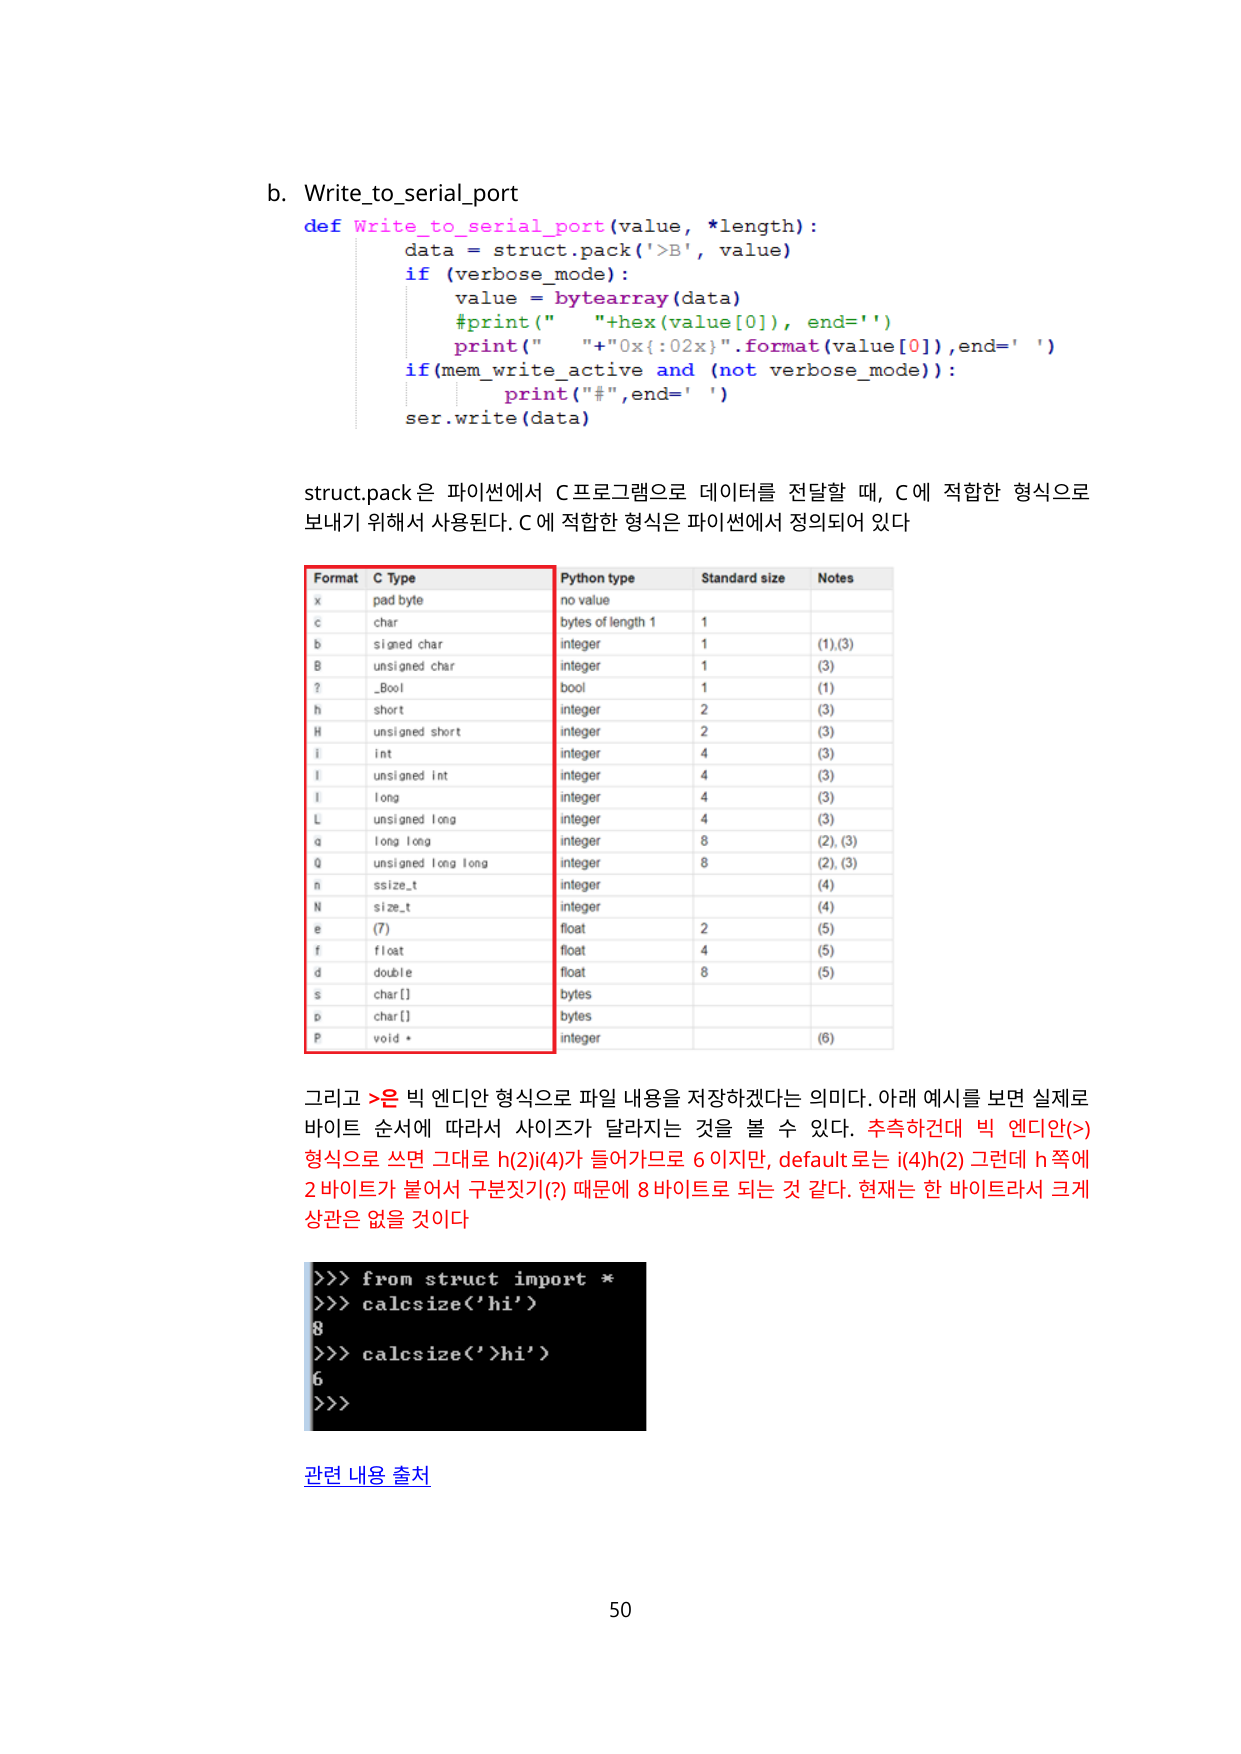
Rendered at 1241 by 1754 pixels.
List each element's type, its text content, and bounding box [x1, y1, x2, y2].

list 그리고 >은 빅 엔디안 형식으로 파일 내용을 저장하겠다는 의미다. 아래 예시를 보면 실제로 바이트 순서에 따라서 사이즈가 달라지는 것을 볼 수 있다. 추측하건대 빅 엔디안(>) 형식으로 쓰면 그대로 h(2)i(4)가 들어가므로 6이지만, default로는 i(4)h(2) 그런데 h쪽에 2바이트가 붙어서 구분짓기(?) 때문에 8바이트로 되는 것 같다. 현재는 한 바이트라서 크게 상관은 없을 것이다 [304, 1082, 1090, 1234]
list Write_to_serial_port [267, 177, 1090, 208]
list struct.pack은 파이썬에서 C프로그램으로 데이터를 전달할 때, C에 적합한 형식으로 보내기 위해서 사용된다. C에 적합한 형식은 파이썬에서 정의되어 있다 [304, 476, 1090, 537]
picture [304, 208, 1068, 458]
picture [304, 1262, 647, 1431]
list 관련 내용 출처 [304, 1459, 1090, 1490]
picture [304, 565, 901, 1054]
